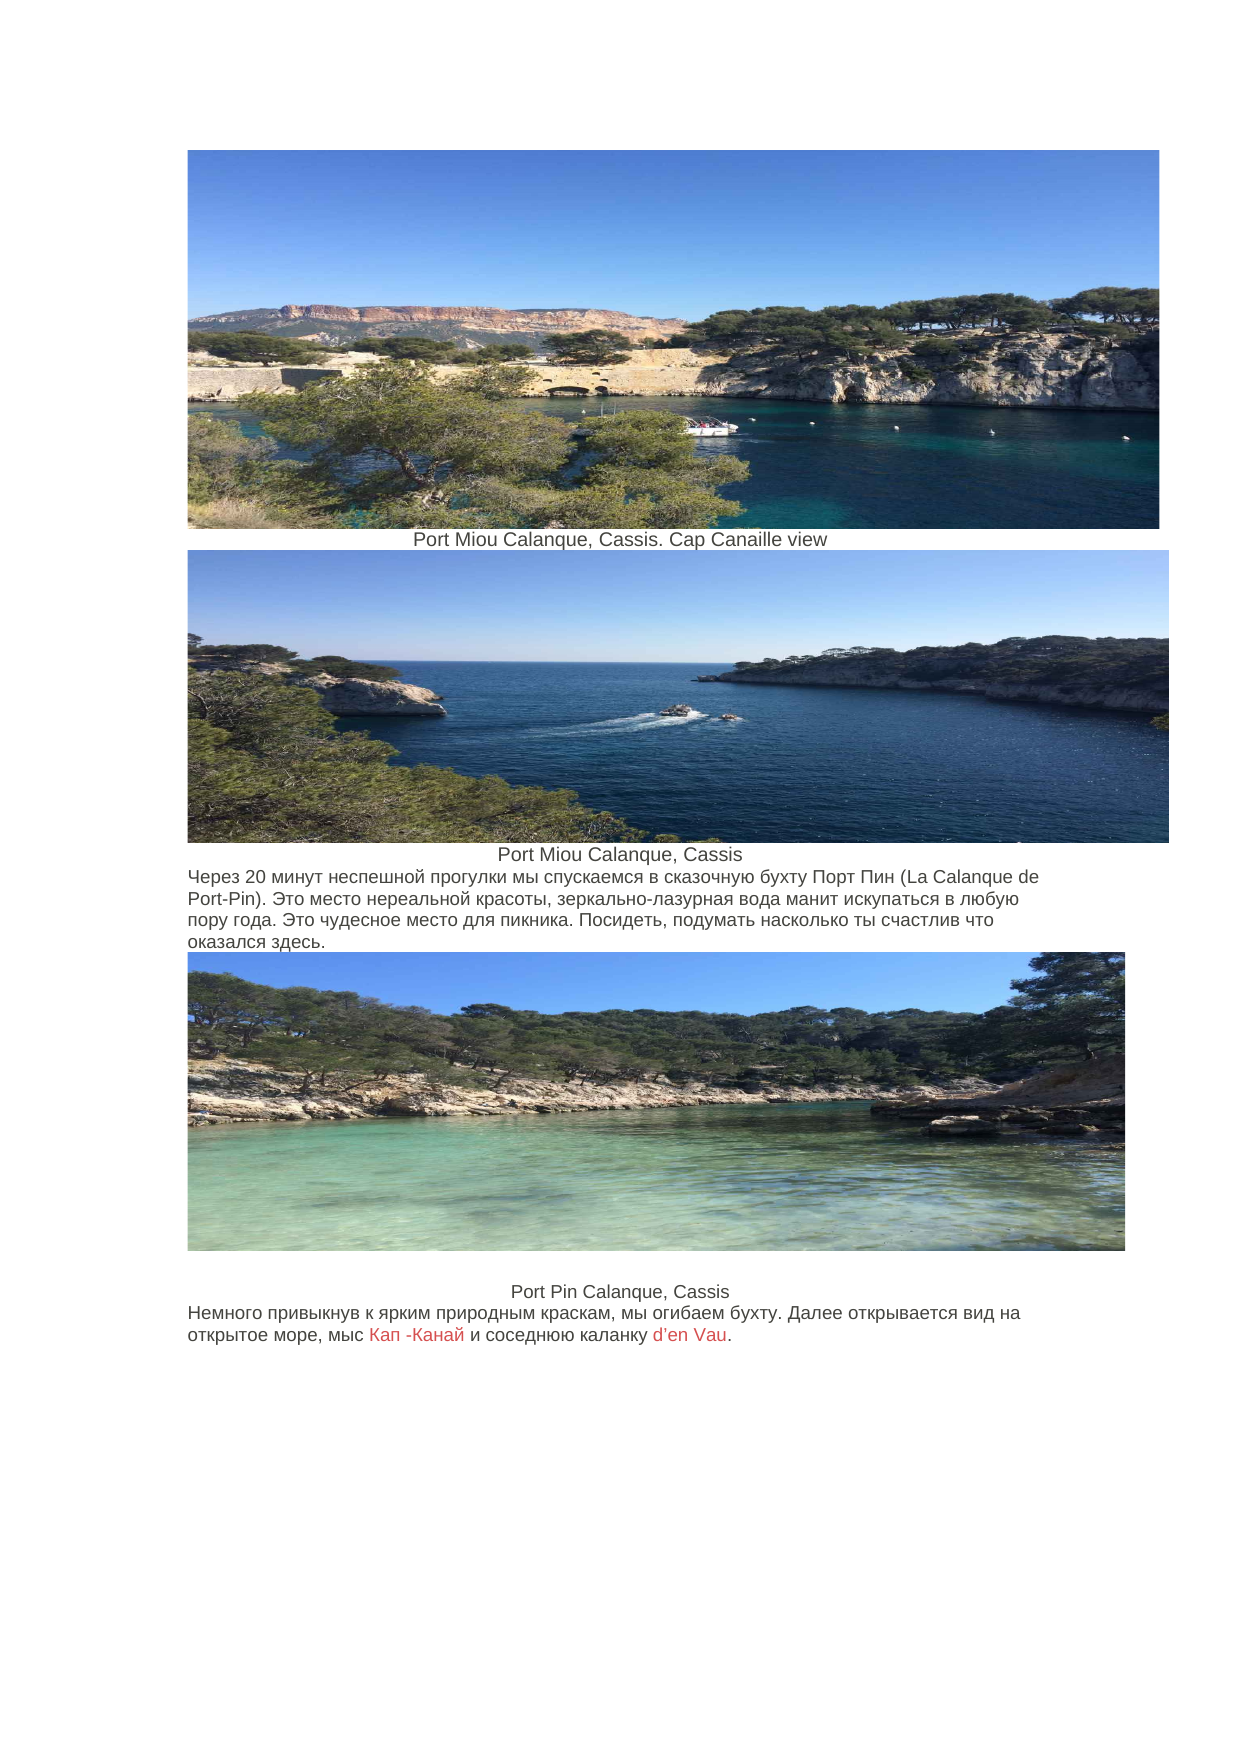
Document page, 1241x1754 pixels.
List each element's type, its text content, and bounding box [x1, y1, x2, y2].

text Port Miou Calanque, Cassis [187, 843, 1053, 866]
text Port Miou Calanque, Cassis. Cap Canaille view [187, 529, 1053, 550]
text Немного привыкнув к ярким природным краскам, мы огибаем бухту. Далее открывается вид на открытое море, мыс Кап -Канай и соседнюю каланку d’en Vau. [187, 1302, 1053, 1345]
text Через 20 минут неспешной прогулки мы спускаемся в сказочную бухту Порт Пин (La Calanque de Port-Pin). Это место нереальной красоты, зеркально-лазурная вода манит искупаться в любую пору года. Это чудесное место для пикника. Посидеть, подумать насколько ты счастлив что оказался здесь. [187, 866, 1053, 952]
picture [187, 550, 1169, 843]
picture [187, 952, 1125, 1251]
picture [187, 150, 1160, 529]
text Port Pin Calanque, Cassis [187, 1275, 1053, 1302]
